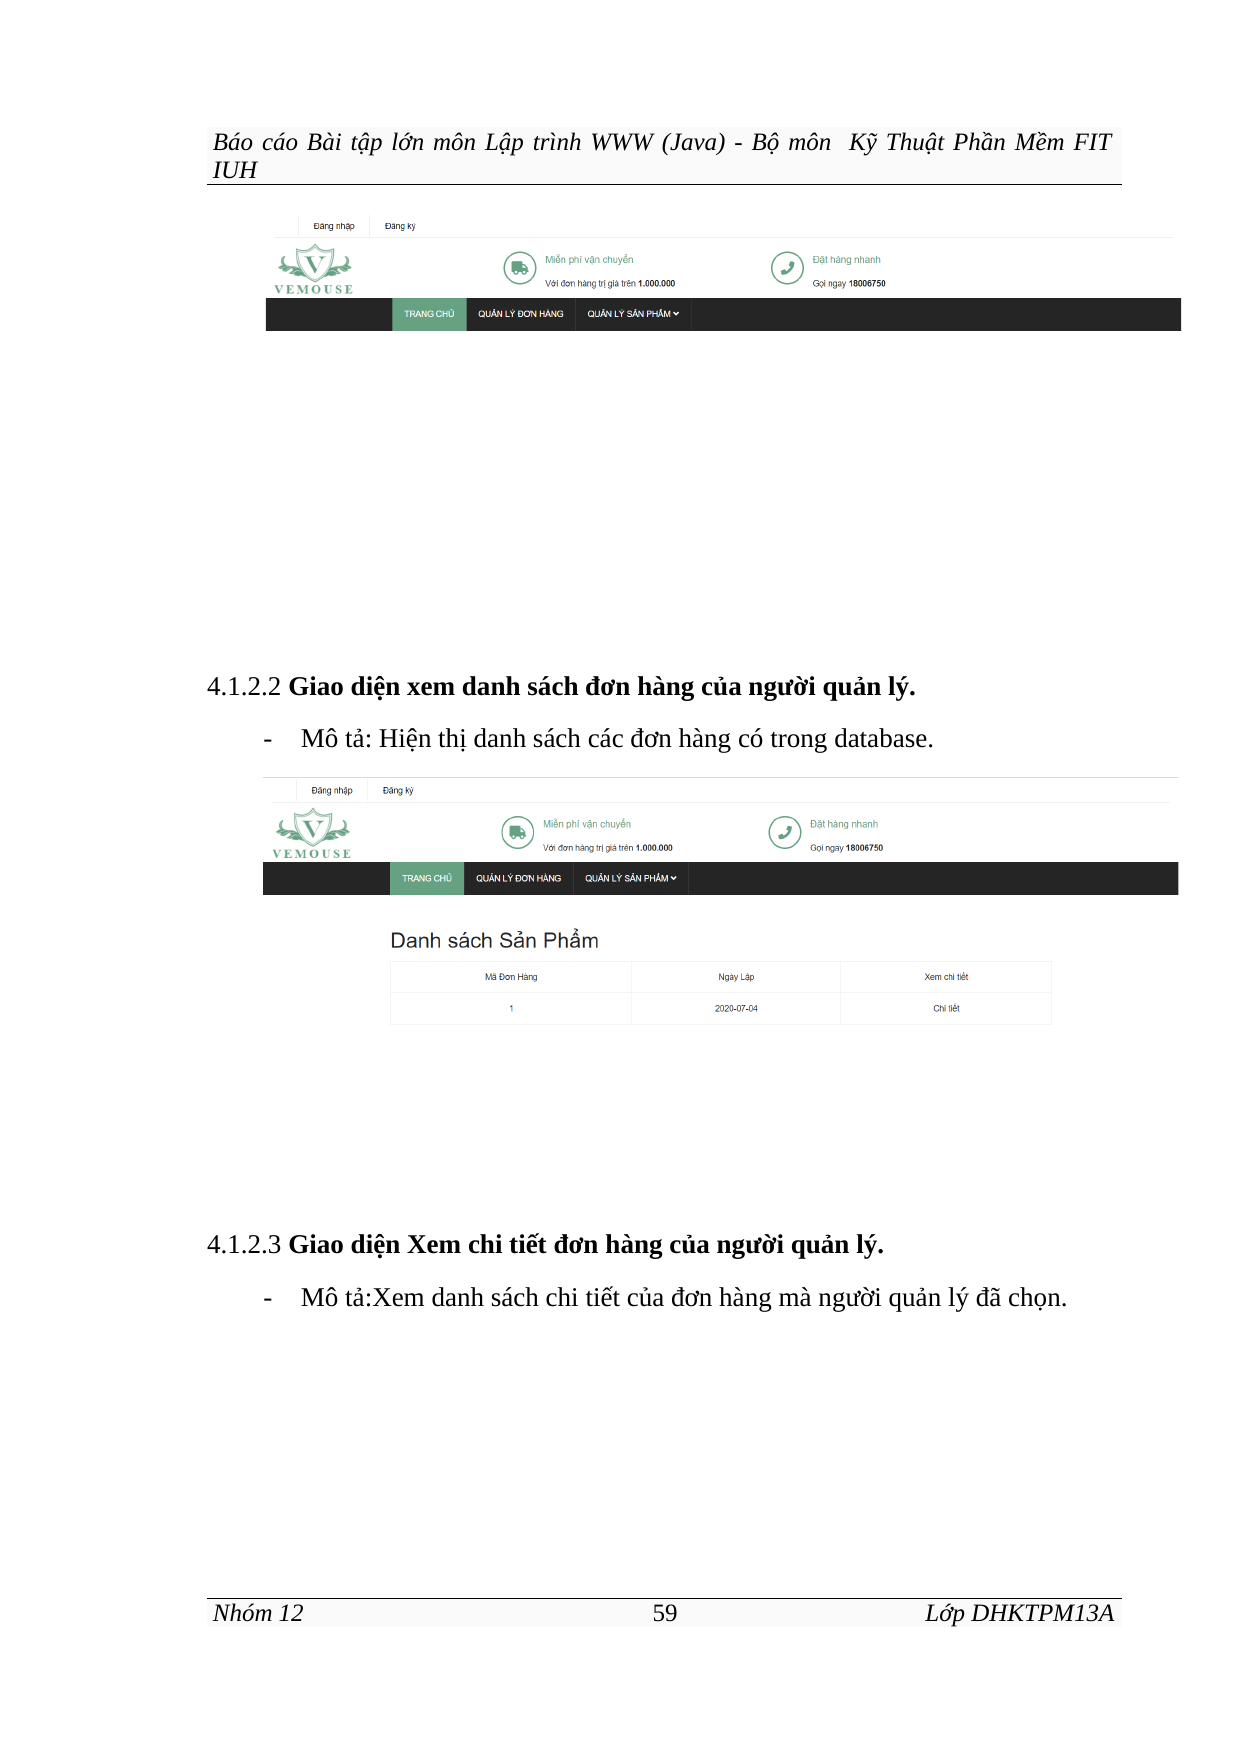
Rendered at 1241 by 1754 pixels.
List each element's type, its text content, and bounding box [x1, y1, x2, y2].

list Mô tả:Xem danh sách chi tiết của đơn hàng mà người quản lý đã chọn. [263, 1281, 1122, 1312]
subtitle Giao diện xem danh sách đơn hàng của người quản lý. [207, 670, 1122, 701]
subtitle Giao diện Xem chi tiết đơn hàng của người quản lý. [207, 1228, 1122, 1259]
picture [265, 214, 1182, 648]
list Mô tả: Hiện thị danh sách các đơn hàng có trong database. [263, 723, 1122, 754]
picture [263, 775, 1179, 1207]
